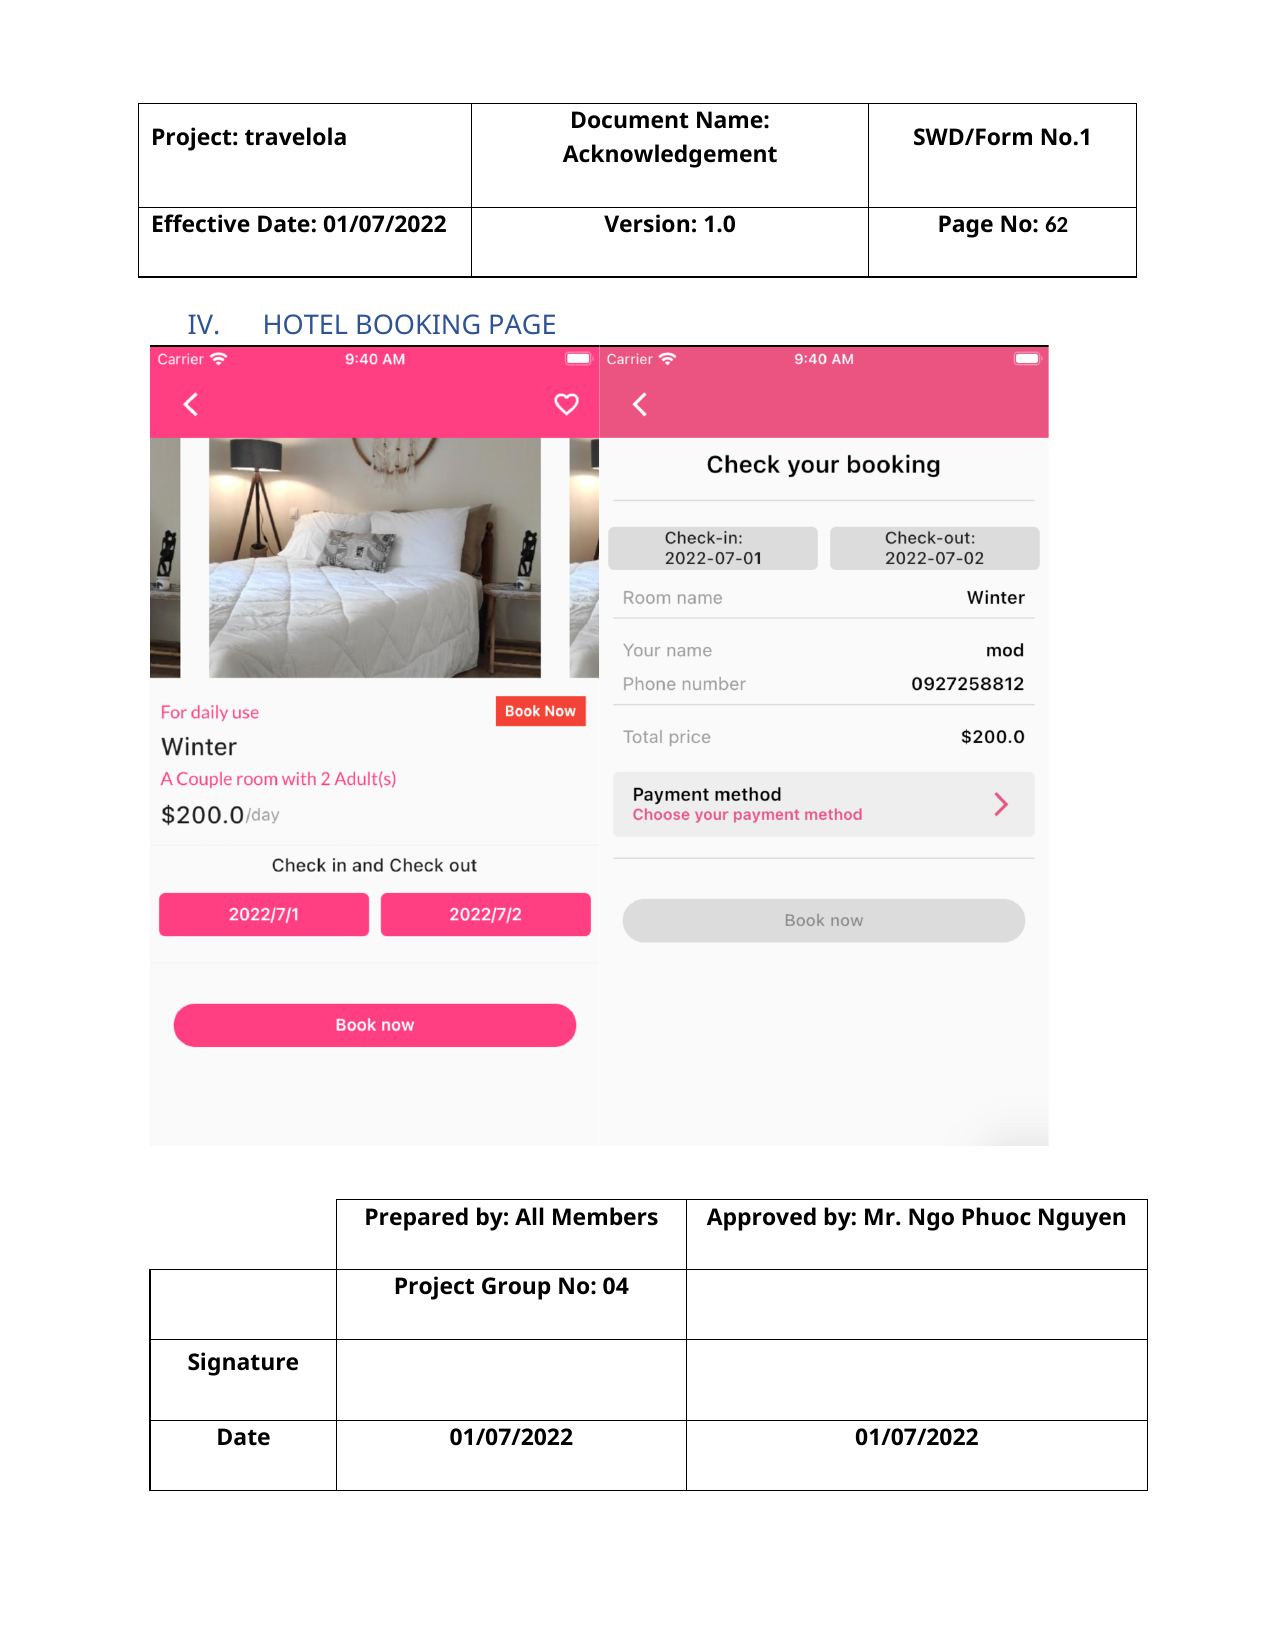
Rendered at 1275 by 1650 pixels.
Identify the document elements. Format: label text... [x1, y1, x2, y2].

picture [150, 345, 1049, 1146]
subtitle HOTEL BOOKING PAGE [187, 305, 1125, 342]
